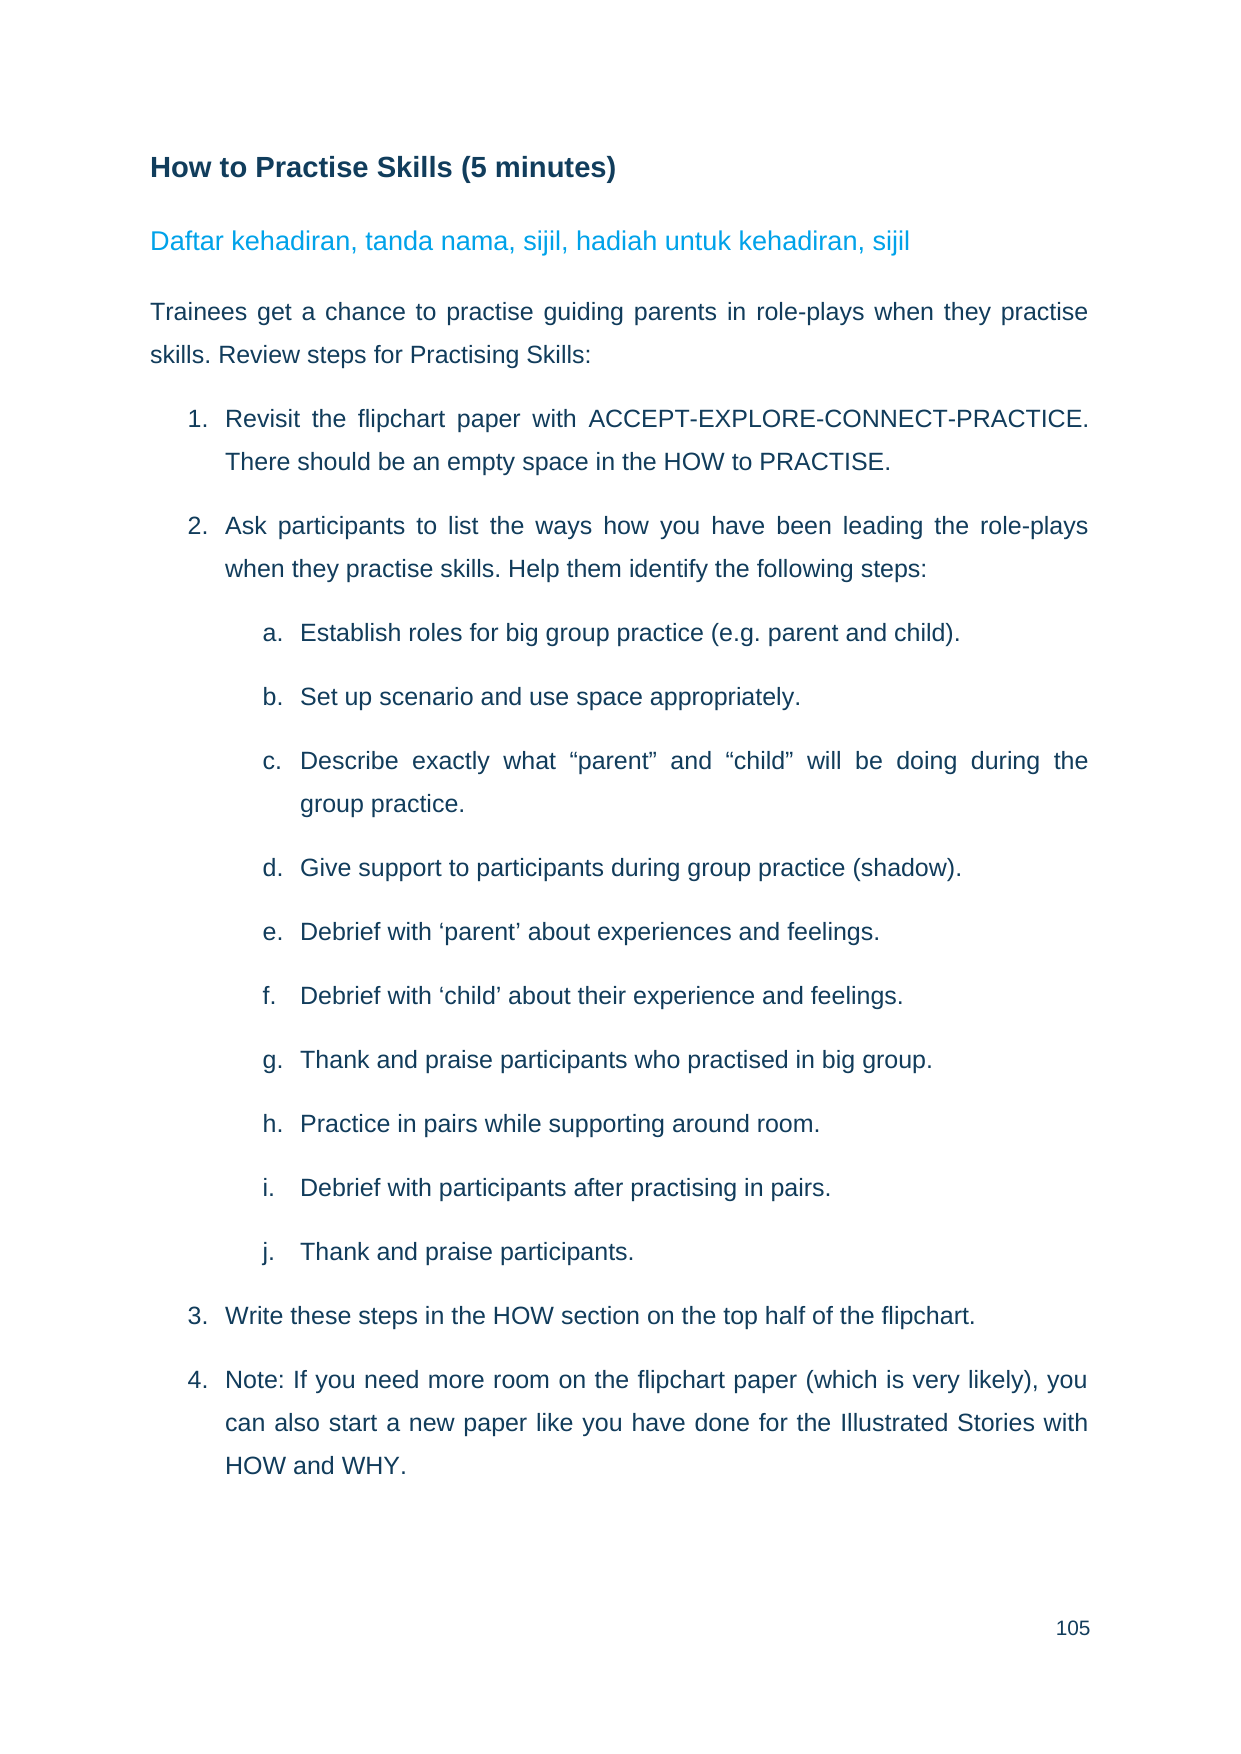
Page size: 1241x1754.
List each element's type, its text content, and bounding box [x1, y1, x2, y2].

subtitle How to Practise Skills (5 minutes) [150, 150, 1090, 183]
list Debrief with participants after practising in pairs. [262, 1173, 1090, 1202]
list Debrief with ‘child’ about their experience and feelings. [262, 981, 1090, 1010]
list Write these steps in the HOW section on the top half of the flipchart. [187, 1301, 1090, 1330]
list Set up scenario and use space appropriately. [262, 682, 1090, 711]
list Describe exactly what “parent” and “child” will be doing during the group practice. [262, 746, 1090, 818]
subtitle Daftar kehadiran, tanda nama, sijil, hadiah untuk kehadiran, sijil [150, 225, 1090, 257]
list Revisit the flipchart paper with ACCEPT-EXPLORE-CONNECT-PRACTICE. There should be an empty space in the HOW to PRACTISE. [187, 404, 1090, 476]
list Practice in pairs while supporting around room. [262, 1109, 1090, 1138]
list Debrief with ‘parent’ about experiences and feelings. [262, 917, 1090, 946]
list Ask participants to list the ways how you have been leading the role-plays when they practise skills. Help them identify the following steps: [187, 511, 1090, 583]
list Establish roles for big group practice (e.g. parent and child). [262, 618, 1090, 647]
list Thank and praise participants. [262, 1237, 1090, 1266]
list Give support to participants during group practice (shadow). [262, 853, 1090, 882]
list Note: If you need more room on the flipchart paper (which is very likely), you can also start a new paper like you have done for the Illustrated Stories with HOW and WHY. [187, 1365, 1090, 1480]
list Thank and praise participants who practised in big group. [262, 1045, 1090, 1074]
text Trainees get a chance to practise guiding parents in role-plays when they practise skills. Review steps for Practising Skills: [150, 297, 1090, 369]
